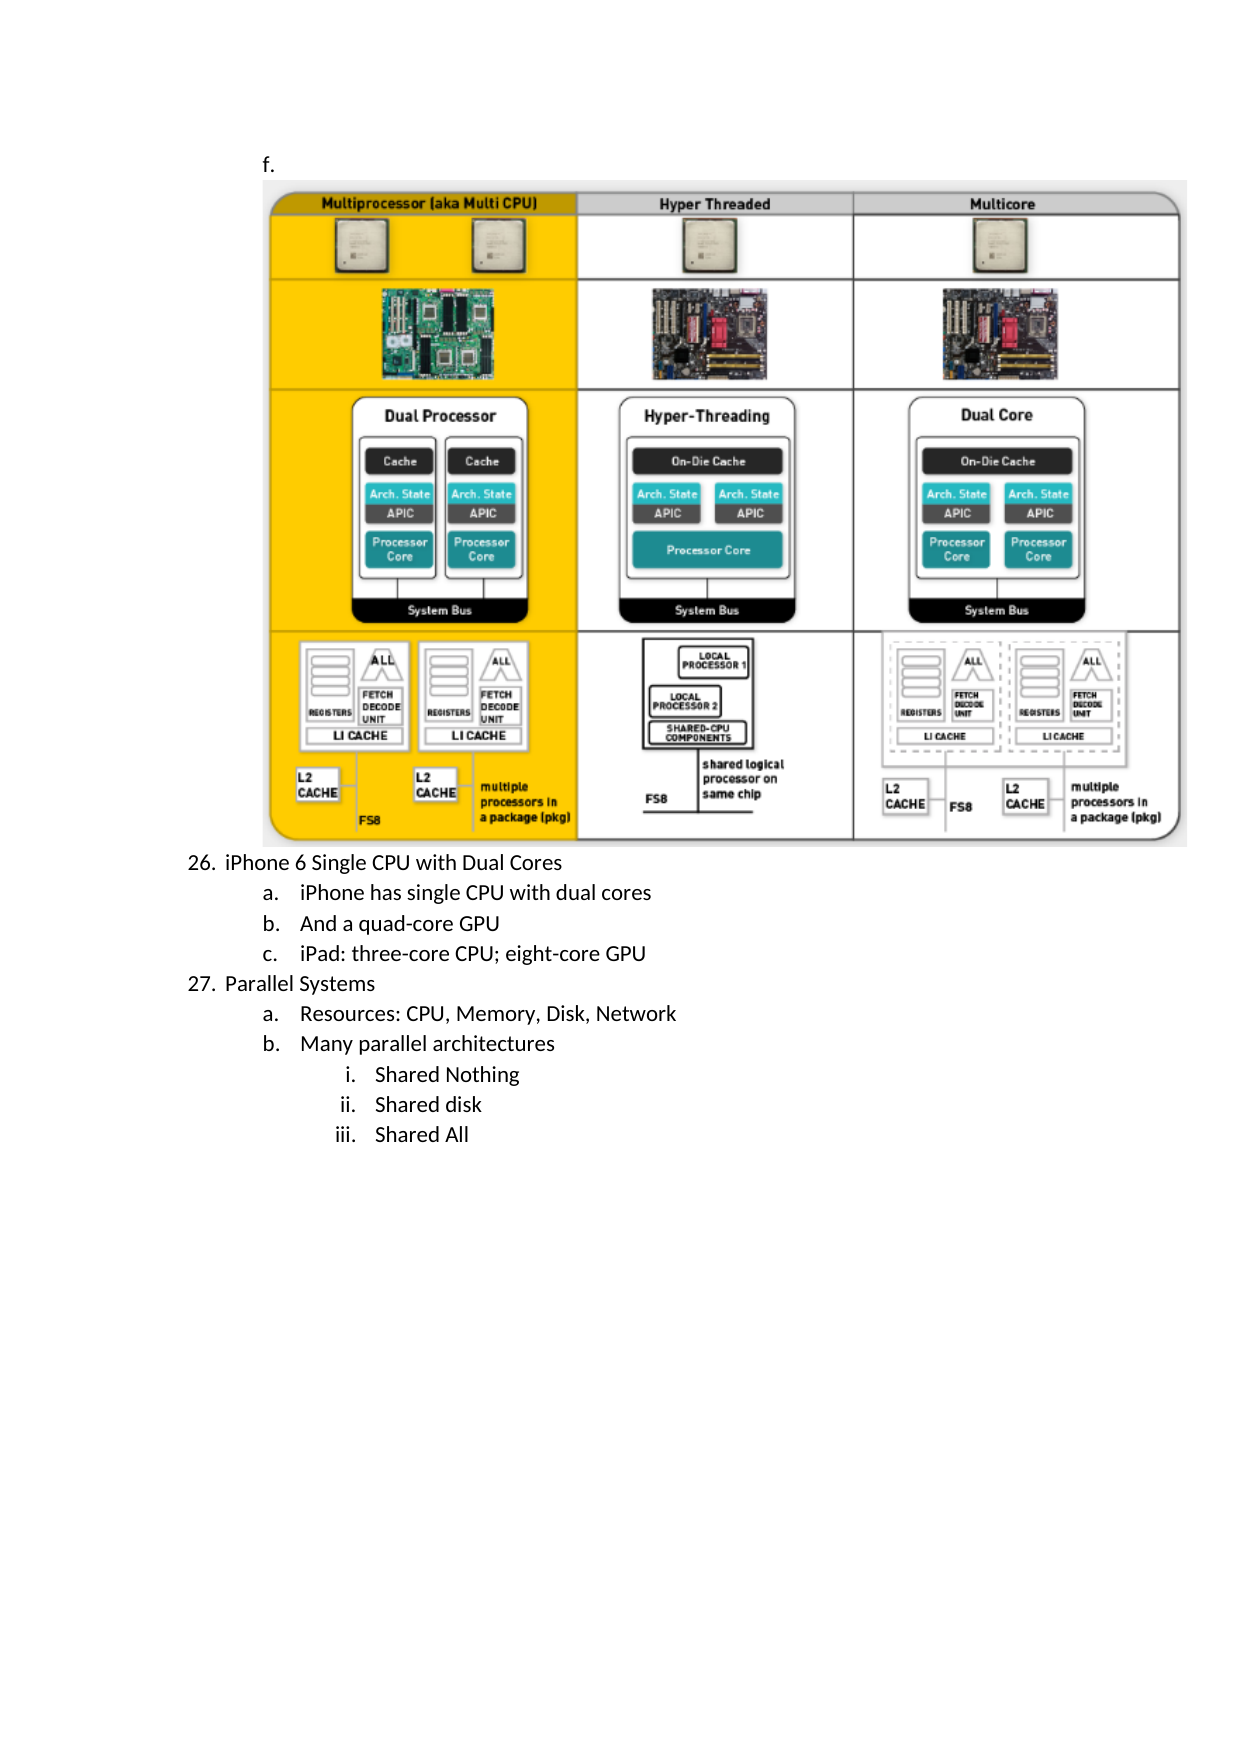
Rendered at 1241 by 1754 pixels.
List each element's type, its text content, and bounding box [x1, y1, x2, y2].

list Many parallel architectures [262, 1029, 1090, 1058]
list Parallel Systems [187, 969, 1090, 997]
list iPhone has single CPU with dual cores [262, 878, 1090, 907]
list Shared disk [356, 1090, 1090, 1118]
list And a quad-core GPU [262, 909, 1090, 937]
list iPhone 6 Single CPU with Dual Cores [187, 848, 1090, 876]
list Resources: CPU, Memory, Disk, Network [262, 999, 1090, 1027]
list Shared All [356, 1120, 1090, 1148]
picture [262, 180, 1188, 847]
list Shared Nothing [356, 1060, 1090, 1088]
list iPad: three-core CPU; eight-core GPU [262, 939, 1090, 967]
